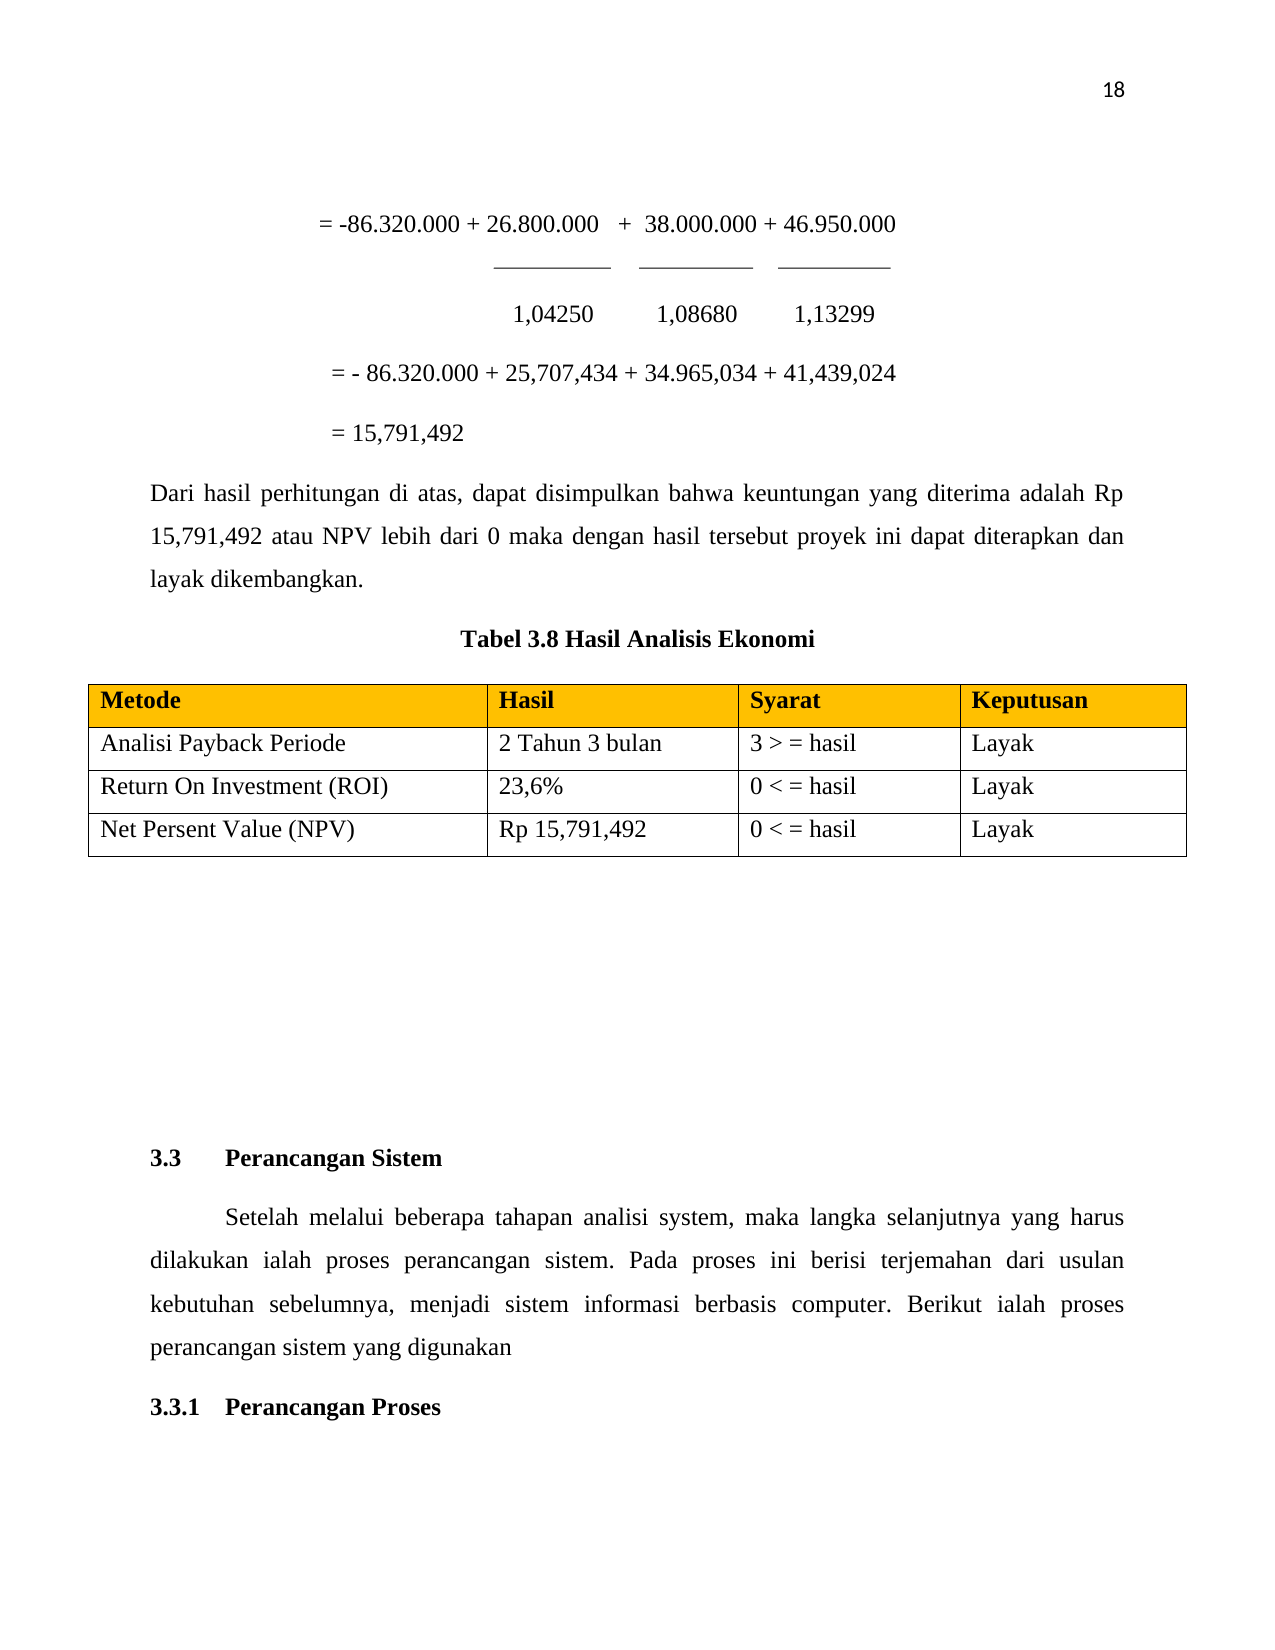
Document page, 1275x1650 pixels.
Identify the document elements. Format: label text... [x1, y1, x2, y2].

table_cell 3 > = hasil [739, 728, 960, 770]
text Tabel 3.8 Hasil Analisis Ekonomi [150, 624, 1125, 653]
table_header Hasil [488, 685, 738, 727]
text Dari hasil perhitungan di atas, dapat disimpulkan bahwa keuntungan yang diterima adalah Rp 15,791,492 atau NPV lebih dari 0 maka dengan hasil tersebut proyek ini dapat diterapkan dan layak dikembangkan. [150, 478, 1125, 593]
table_cell Net Persent Value (NPV) [89, 814, 487, 856]
table_cell Layak [961, 814, 1186, 856]
text Setelah melalui beberapa tahapan analisi system, maka langka selanjutnya yang harus dilakukan ialah proses perancangan sistem. Pada proses ini berisi terjemahan dari usulan kebutuhan sebelumnya, menjadi sistem informasi berbasis computer. Berikut ialah proses perancangan sistem yang digunakan [150, 1202, 1125, 1361]
list 1,04250 1,08680 1,13299 [262, 299, 1125, 327]
text 3.3 Perancangan Sistem [150, 1143, 1125, 1171]
text 3.3.1 Perancangan Proses [150, 1392, 1125, 1420]
text = - 86.320.000 + 25,707,434 + 34.965,034 + 41,439,024 [150, 358, 1125, 387]
table_cell Analisi Payback Periode [89, 728, 487, 770]
table_cell 0 < = hasil [739, 771, 960, 813]
text = -86.320.000 + 26.800.000 + 38.000.000 + 46.950.000 [150, 209, 1125, 237]
table_cell 23,6% [488, 771, 738, 813]
table_header Keputusan [961, 685, 1186, 727]
table_cell Layak [961, 771, 1186, 813]
table_cell 2 Tahun 3 bulan [488, 728, 738, 770]
table_header Syarat [739, 685, 960, 727]
table_header Metode [89, 685, 487, 727]
text = 15,791,492 [150, 418, 1125, 447]
table_cell Layak [961, 728, 1186, 770]
table_cell Return On Investment (ROI) [89, 771, 487, 813]
table_cell Rp 15,791,492 [488, 814, 738, 856]
table_cell 0 < = hasil [739, 814, 960, 856]
